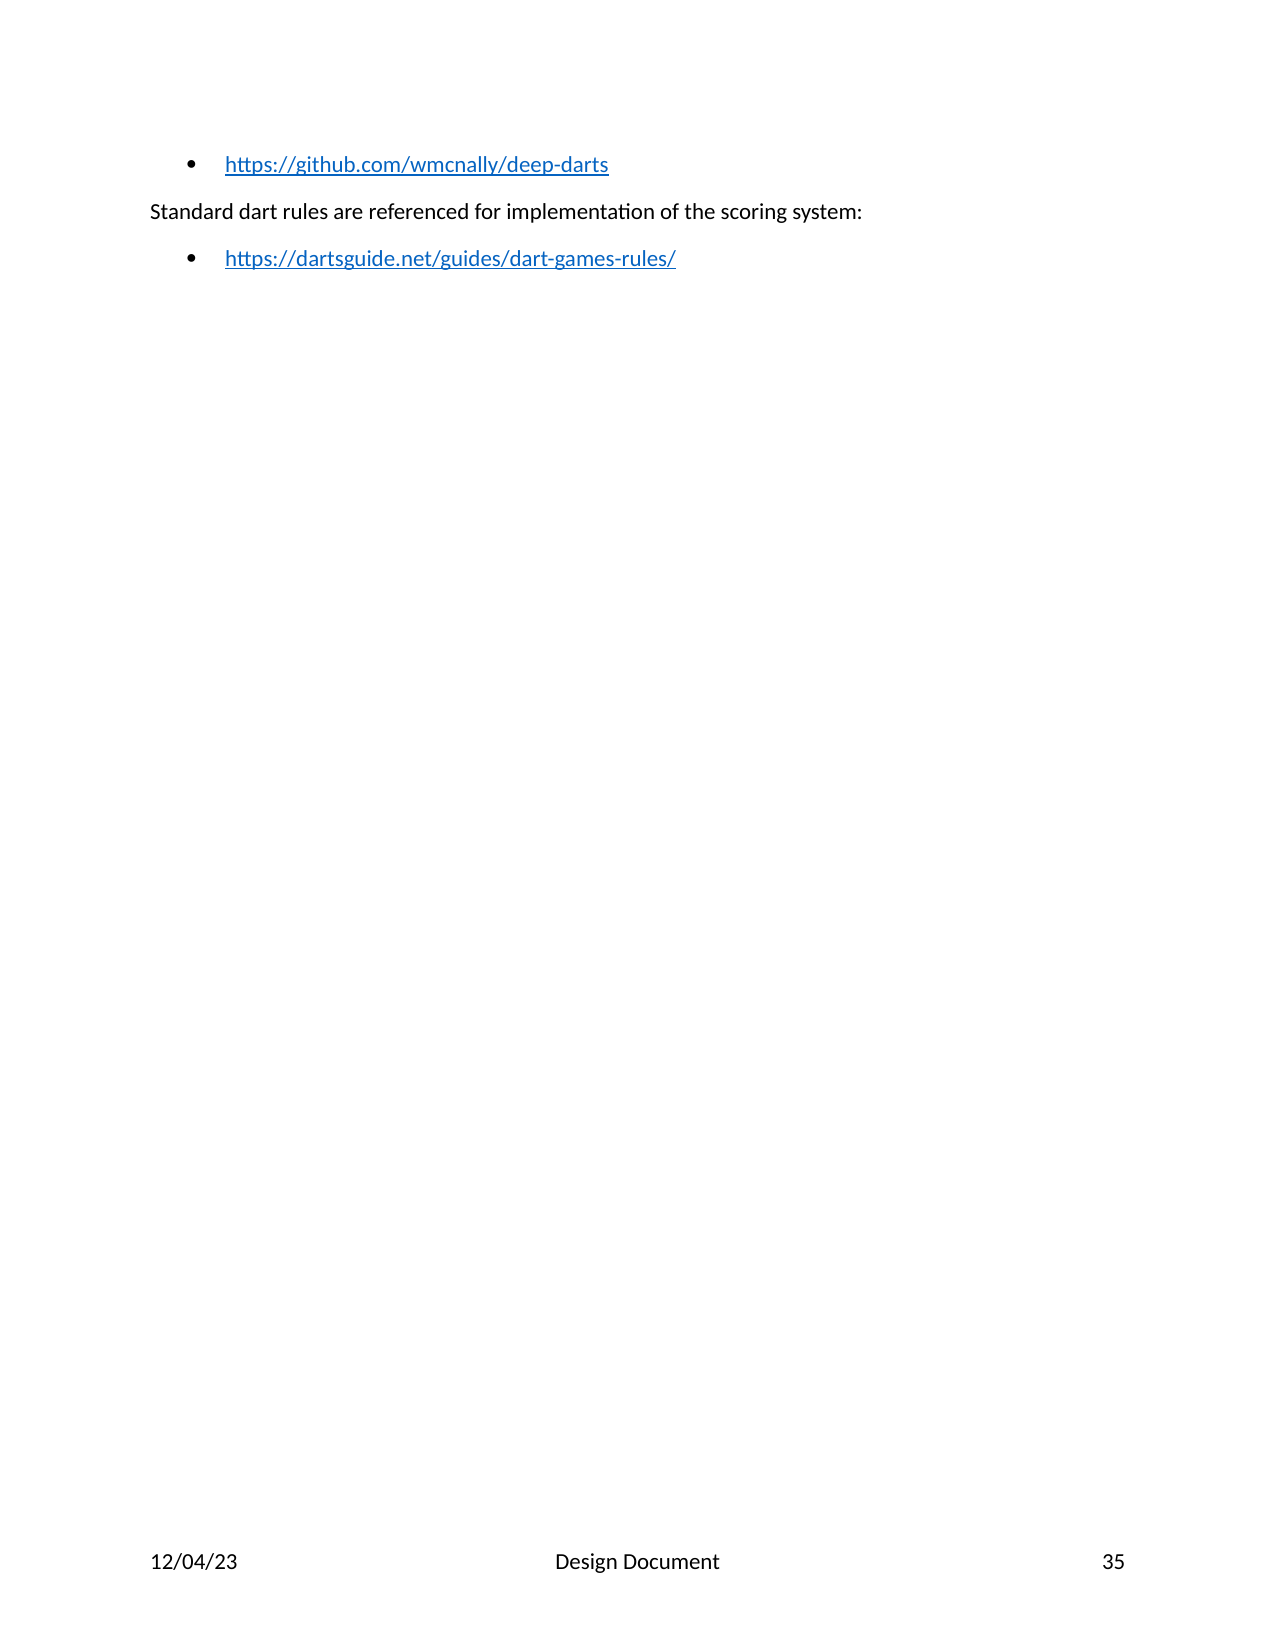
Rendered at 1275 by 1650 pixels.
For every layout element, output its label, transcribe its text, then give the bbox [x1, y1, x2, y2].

list https://dartsguide.net/guides/dart-games-rules/ [187, 244, 1125, 272]
text Standard dart rules are referenced for implementation of the scoring system: [150, 197, 1125, 225]
list https://github.com/wmcnally/deep-darts [187, 150, 1125, 178]
